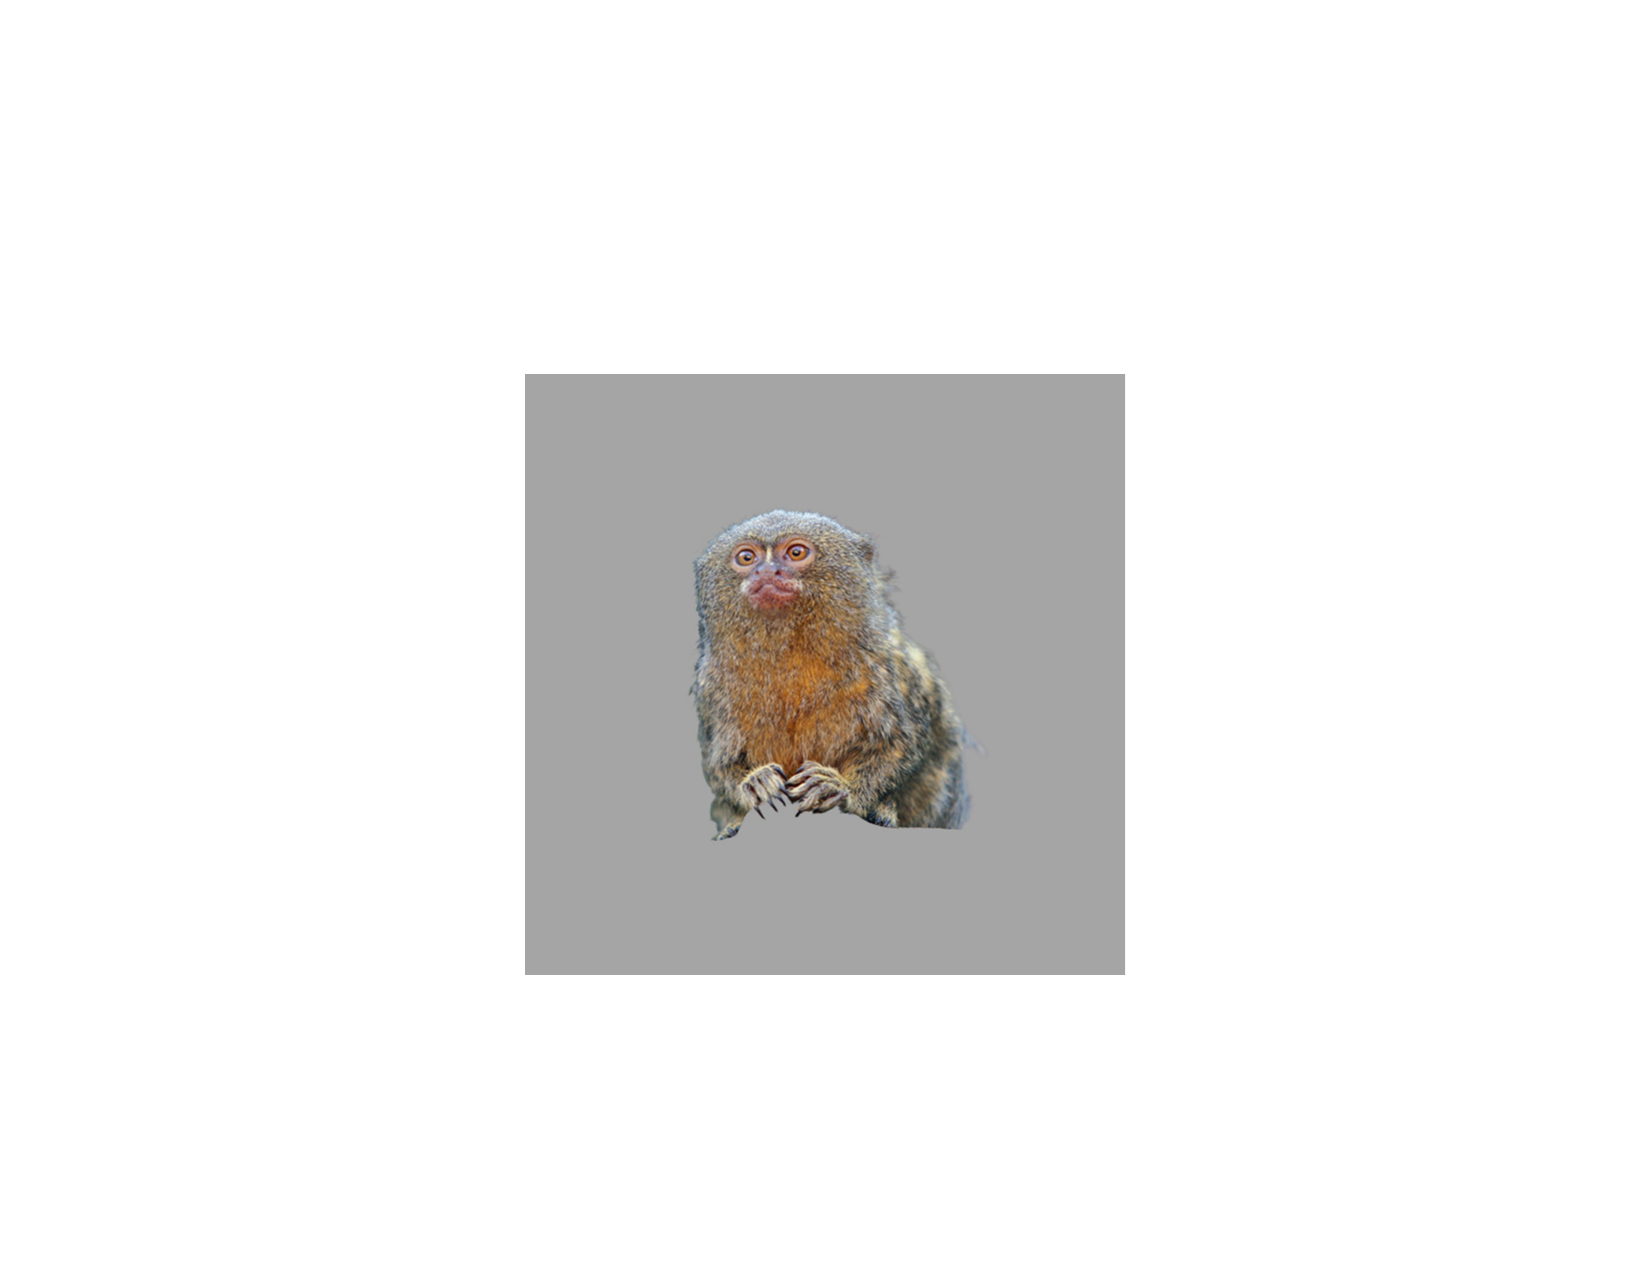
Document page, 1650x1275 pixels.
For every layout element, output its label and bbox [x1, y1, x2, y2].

picture [525, 374, 1125, 975]
